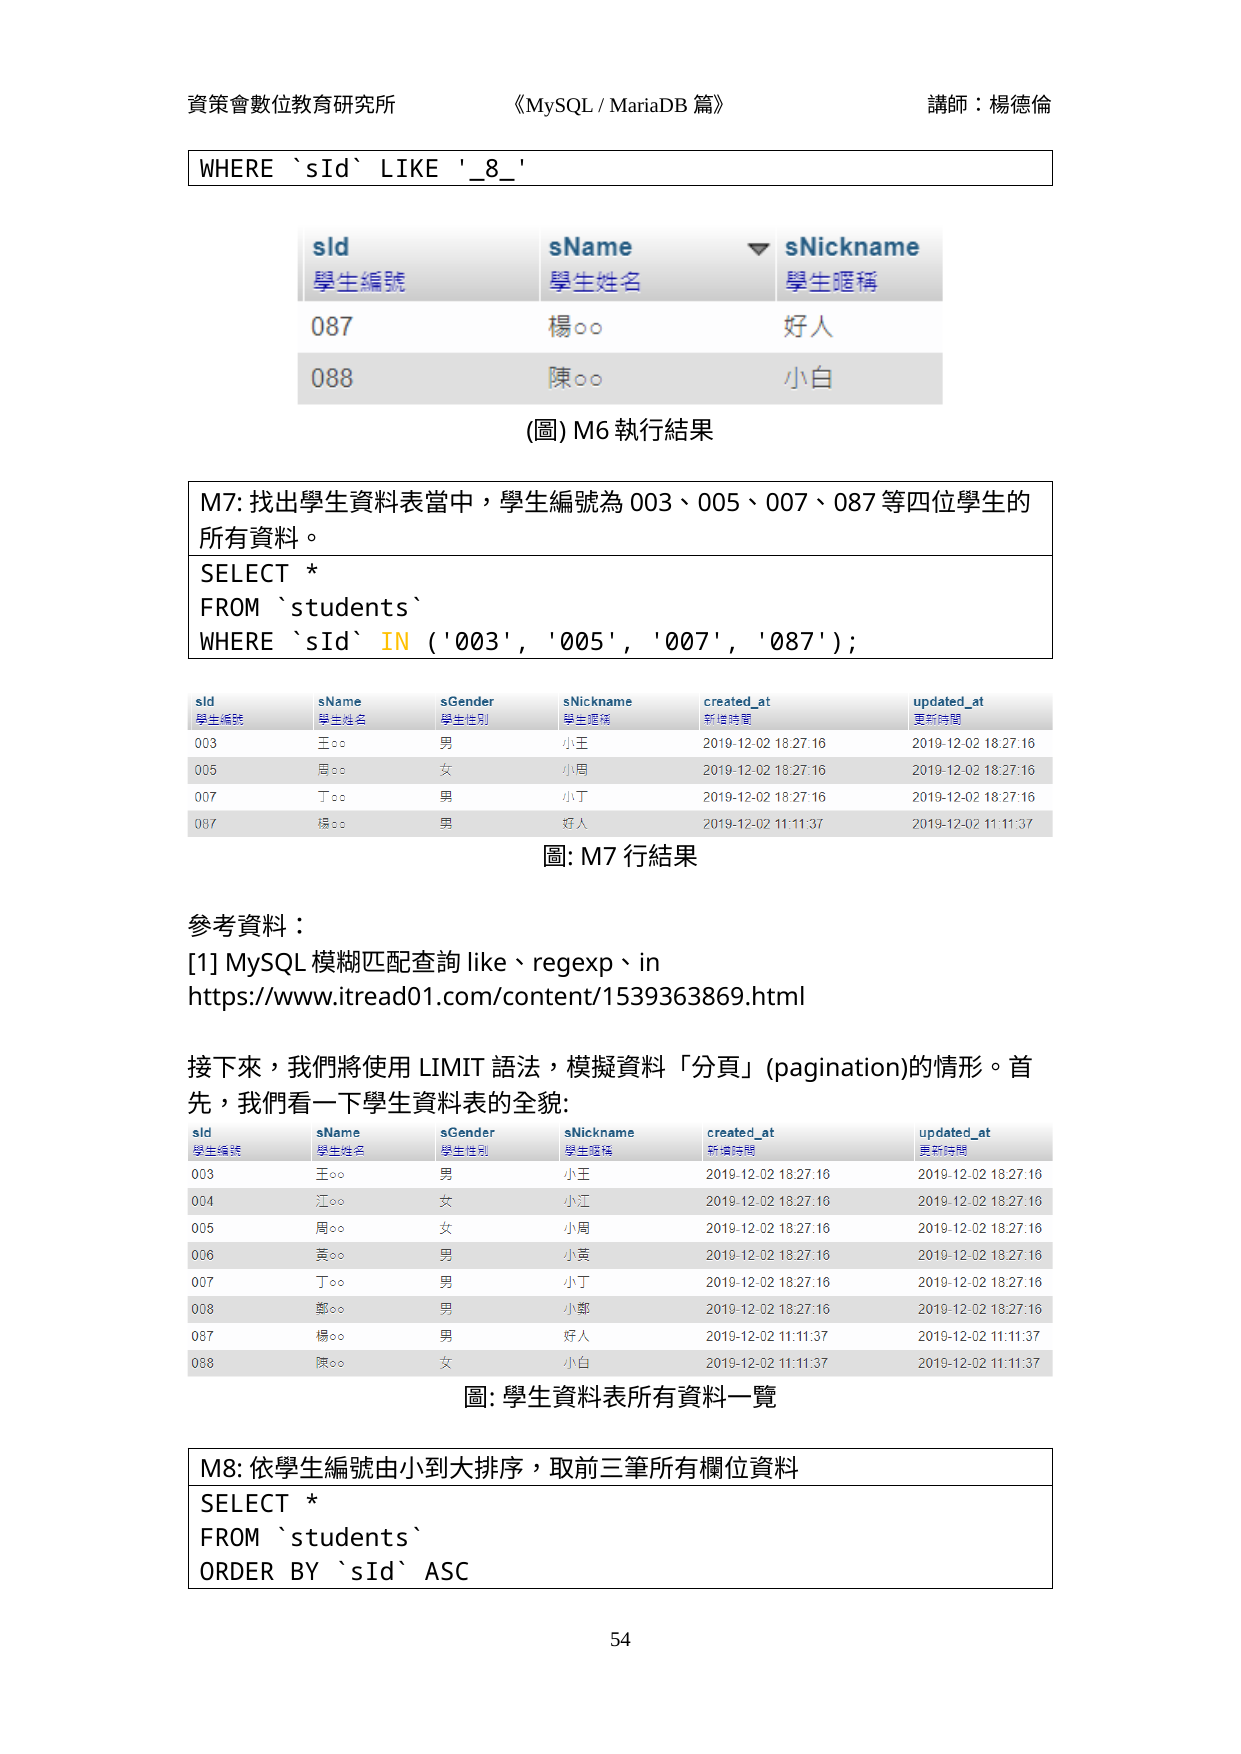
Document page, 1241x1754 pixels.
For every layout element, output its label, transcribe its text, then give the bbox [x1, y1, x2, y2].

picture [187, 693, 1053, 837]
table_cell SELECT * FROM `students` WHERE `sId` IN ('003', '005', '007', '087'); [189, 556, 1052, 658]
text 圖: M7 行結果 [187, 837, 1053, 872]
table_header M7: 找出學生資料表當中，學生編號為003、005、007、087等四位學生的所有資料。 [189, 482, 1052, 555]
table_header M8: 依學生編號由小到大排序，取前三筆所有欄位資料 [189, 1449, 1052, 1485]
text (圖) M6執行結果 [187, 411, 1053, 447]
text 圖: 學生資料表所有資料一覽 [187, 1377, 1053, 1413]
picture [297, 220, 943, 411]
text 接下來，我們將使用 LIMIT 語法，模擬資料「分頁」(pagination)的情形。首先，我們看一下學生資料表的全貌: [187, 1047, 1053, 1119]
text 參考資料： [187, 907, 1053, 943]
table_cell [189, 151, 1052, 185]
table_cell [189, 1486, 1052, 1588]
picture [187, 1119, 1053, 1377]
text [1] MySQL模糊匹配查詢like、regexp、in [187, 943, 1053, 979]
text https://www.itread01.com/content/1539363869.html [187, 979, 1053, 1013]
